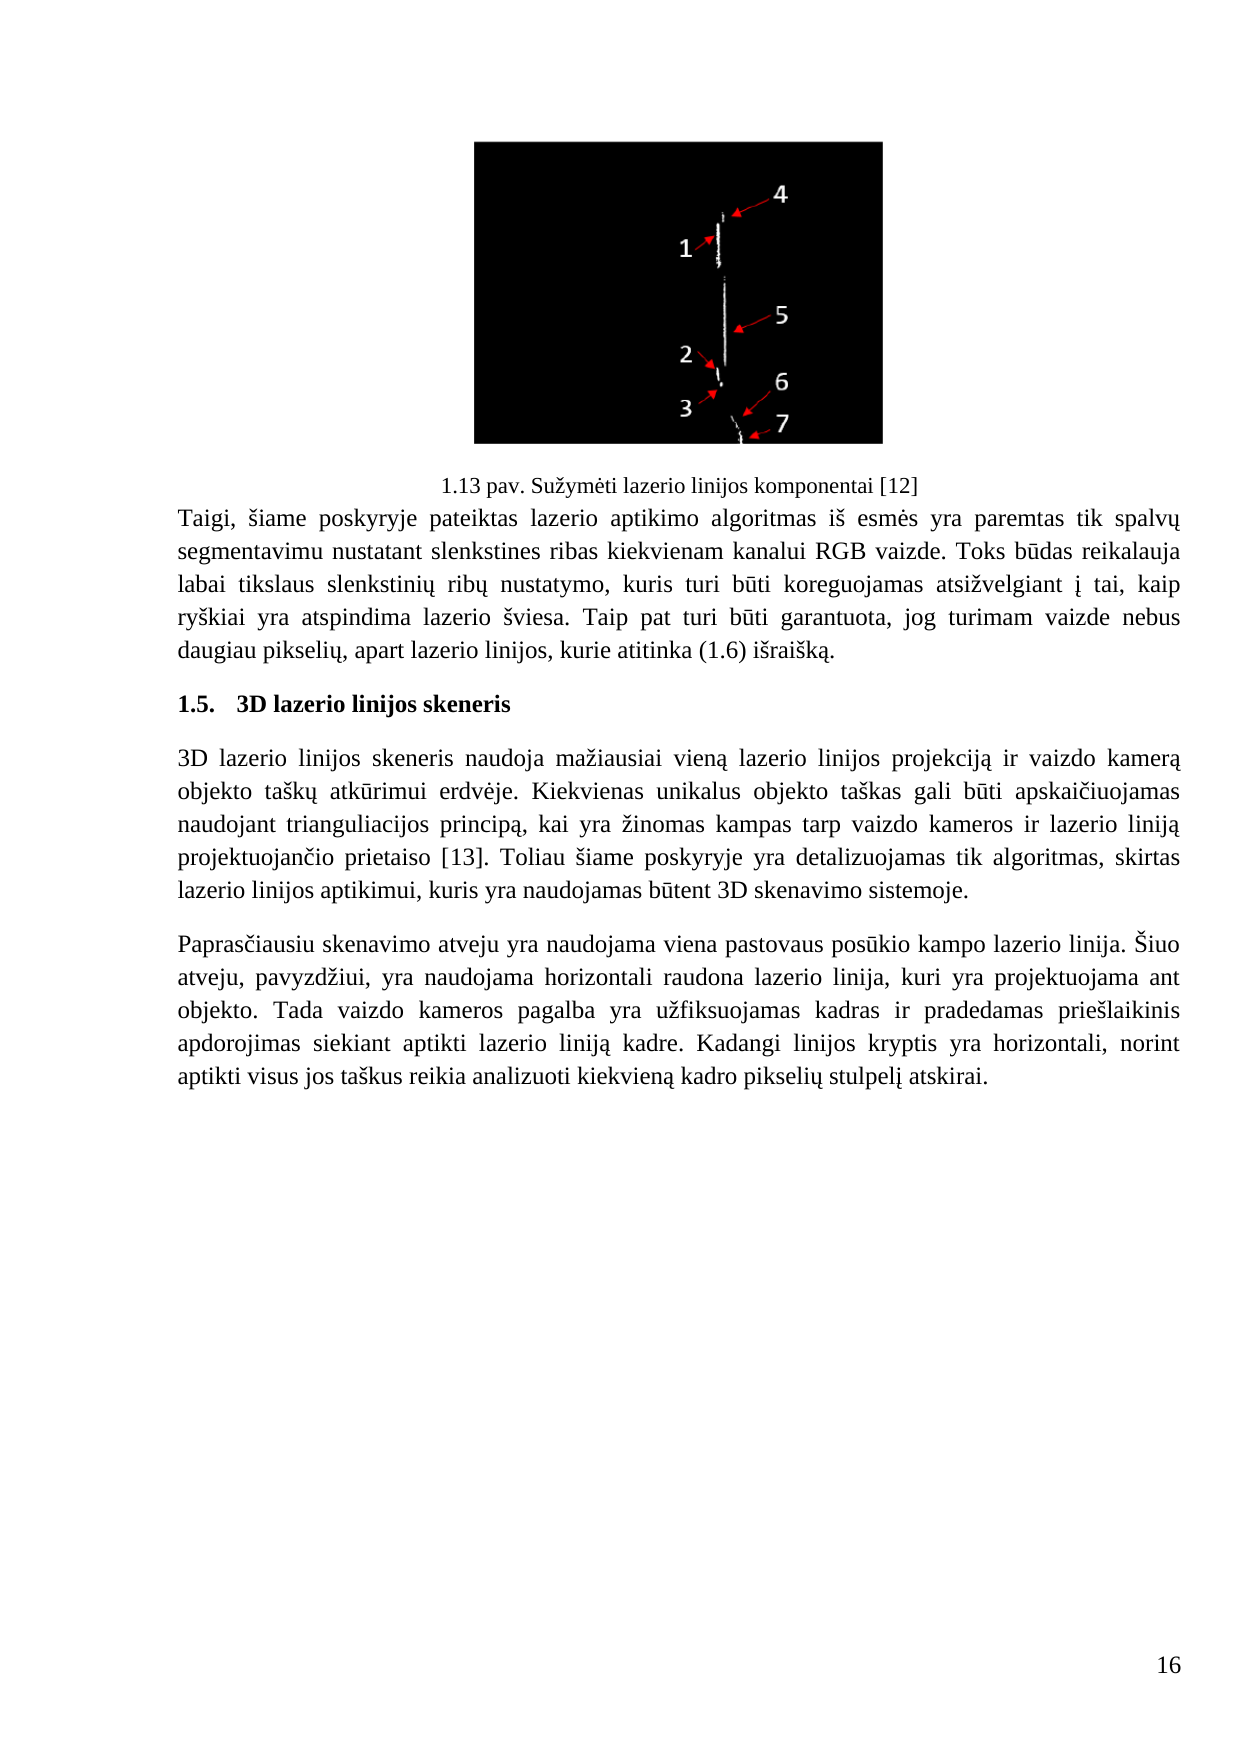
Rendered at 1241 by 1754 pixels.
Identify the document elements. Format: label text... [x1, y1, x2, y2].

text Paprasčiausiu skenavimo atveju yra naudojama viena pastovaus posūkio kampo lazerio linija. Šiuo atveju, pavyzdžiui, yra naudojama horizontali raudona lazerio linija, kuri yra projektuojama ant objekto. Tada vaizdo kameros pagalba yra užfiksuojamas kadras ir pradedamas priešlaikinis apdorojimas siekiant aptikti lazerio liniją kadre. Kadangi linijos kryptis yra horizontali, norint aptikti visus jos taškus reikia analizuoti kiekvieną kadro pikselių stulpelį atskirai. [177, 929, 1181, 1090]
text 3D lazerio linijos skeneris naudoja mažiausiai vieną lazerio linijos projekciją ir vaizdo kamerą objekto taškų atkūrimui erdvėje. Kiekvienas unikalus objekto taškas gali būti apskaičiuojamas naudojant trianguliacijos principą, kai yra žinomas kampas tarp vaizdo kameros ir lazerio liniją projektuojančio prietaiso [13]. Toliau šiame poskyryje yra detalizuojamas tik algoritmas, skirtas lazerio linijos aptikimui, kuris yra naudojamas būtent 3D skenavimo sistemoje. [177, 743, 1181, 904]
picture [471, 139, 887, 448]
text 1.13 pav. Sužymėti lazerio linijos komponentai [12] [177, 473, 1181, 499]
subtitle 3D lazerio linijos skeneris [177, 689, 1181, 718]
text Taigi, šiame poskyryje pateiktas lazerio aptikimo algoritmas iš esmės yra paremtas tik spalvų segmentavimu nustatant slenkstines ribas kiekvienam kanalui RGB vaizde. Toks būdas reikalauja labai tikslaus slenkstinių ribų nustatymo, kuris turi būti koreguojamas atsižvelgiant į tai, kaip ryškiai yra atspindima lazerio šviesa. Taip pat turi būti garantuota, jog turimam vaizde nebus daugiau pikselių, apart lazerio linijos, kurie atitinka (1.6) išraišką. [177, 499, 1181, 664]
